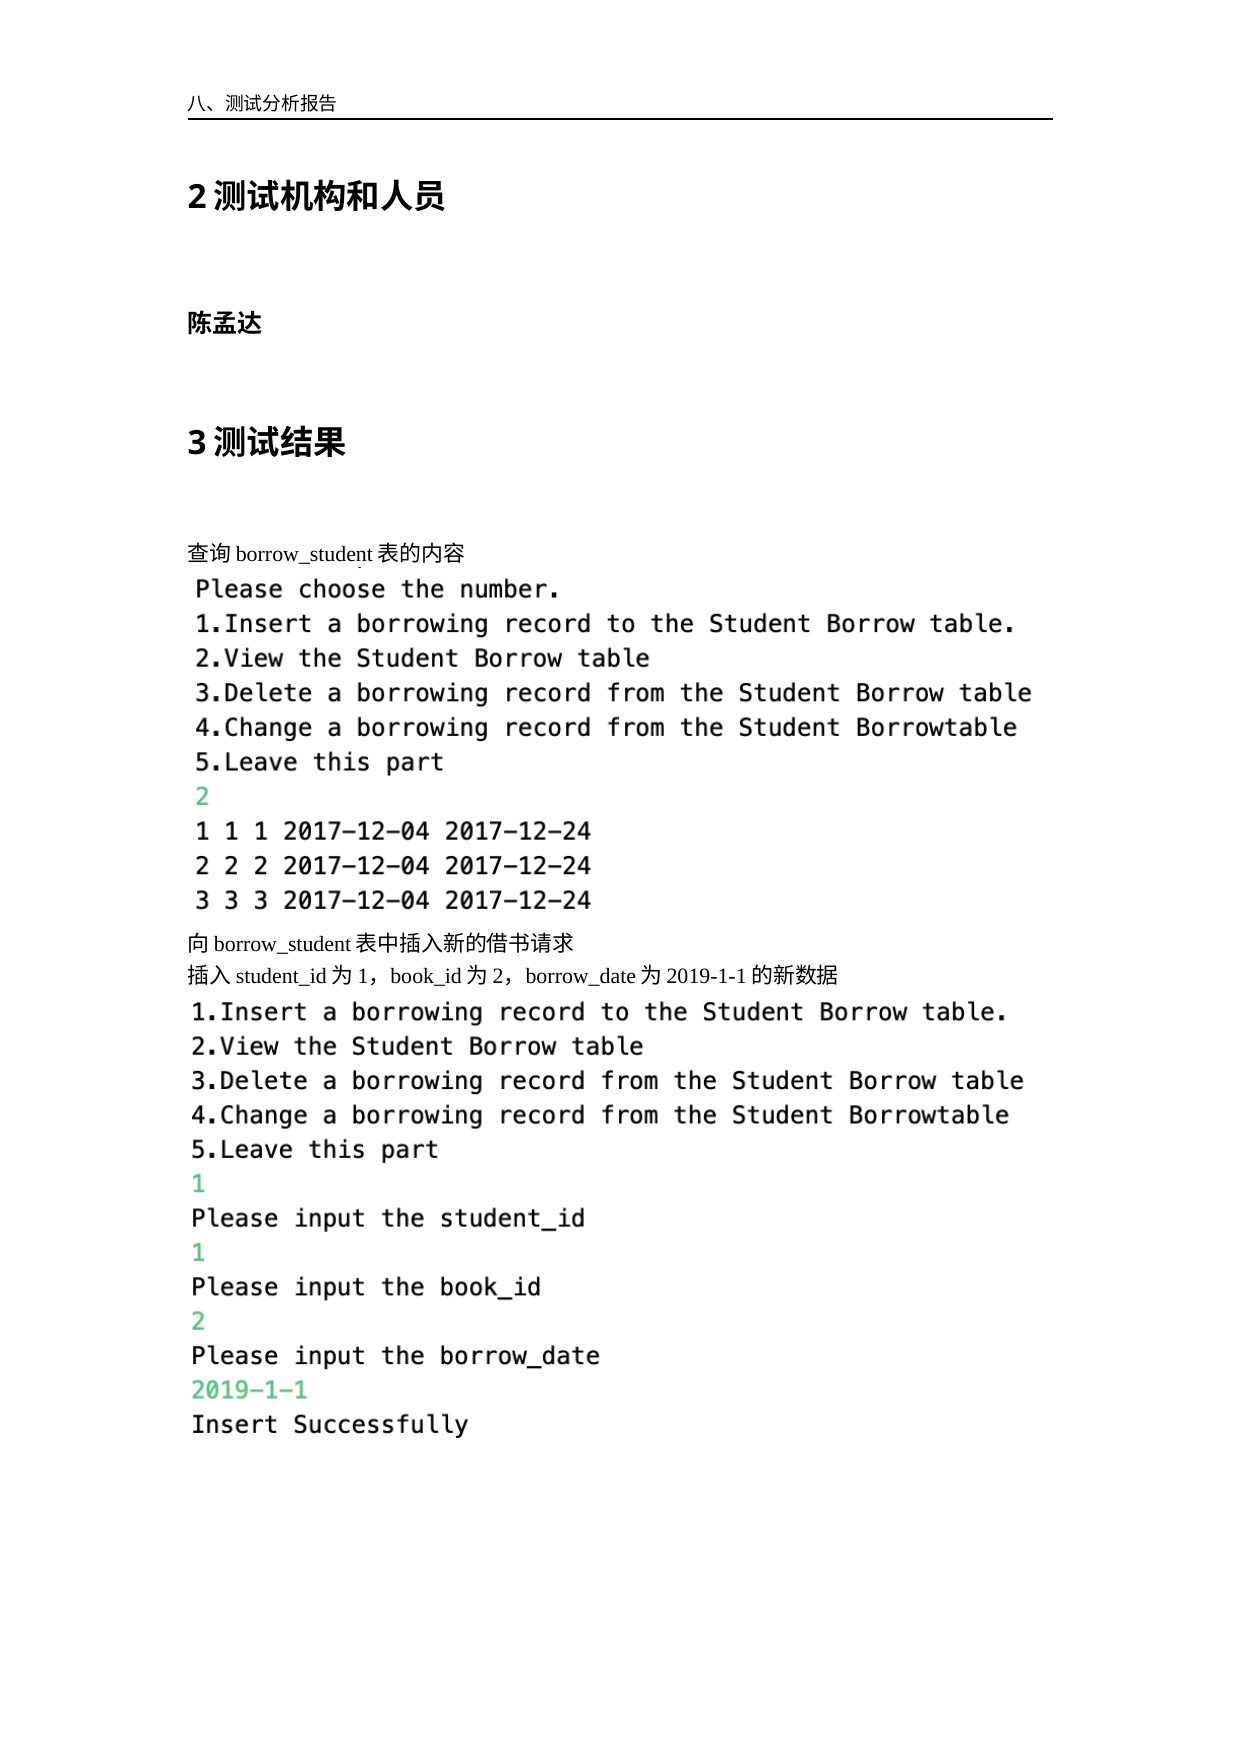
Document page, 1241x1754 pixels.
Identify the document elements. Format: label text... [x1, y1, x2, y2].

subtitle 2测试机构和人员 [187, 162, 1053, 227]
picture [187, 990, 1053, 1441]
text 查询borrow_student表的内容 [187, 535, 1053, 567]
subtitle 3测试结果 [187, 408, 1053, 473]
text 向borrow_student表中插入新的借书请求 [187, 925, 1053, 958]
text 插入student_id为1，book_id为2，borrow_date为2019-1-1的新数据 [187, 958, 1053, 990]
picture [187, 567, 1053, 917]
subtitle 陈孟达 [187, 289, 1053, 354]
